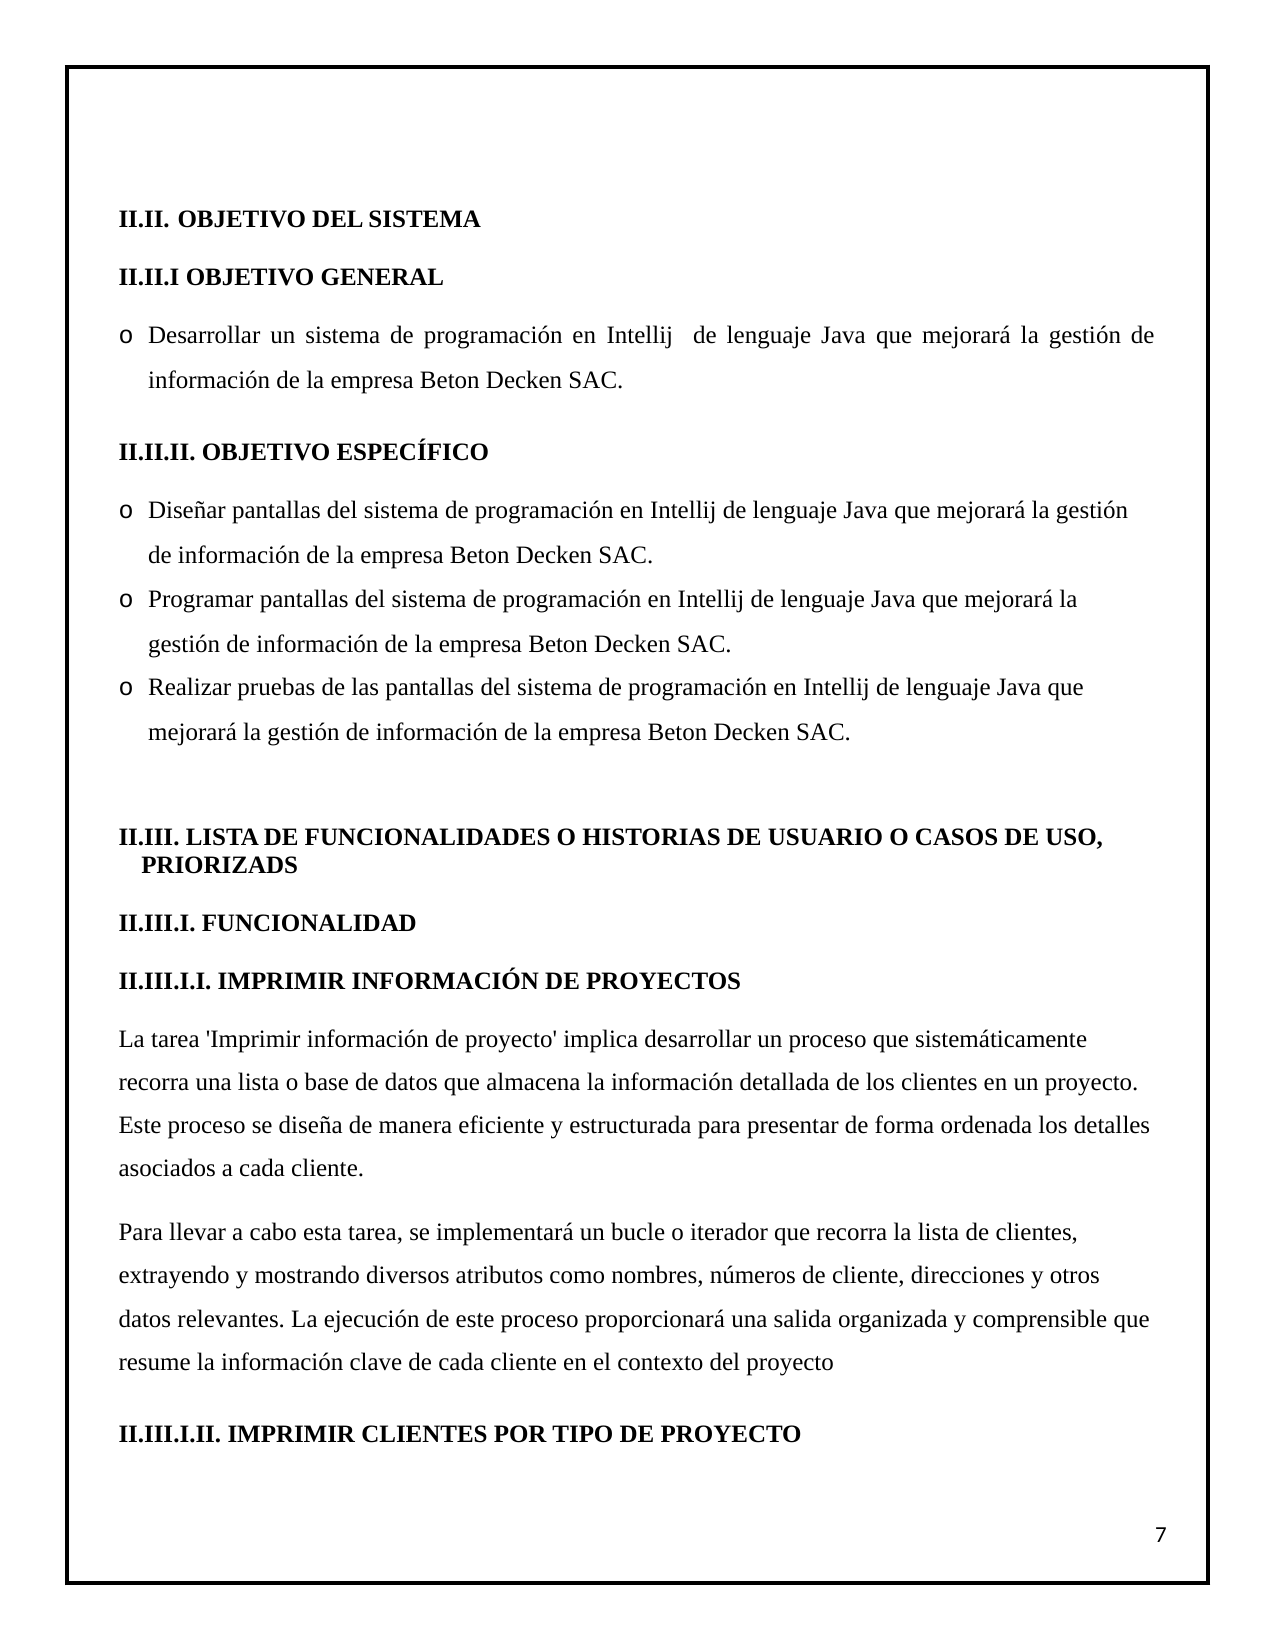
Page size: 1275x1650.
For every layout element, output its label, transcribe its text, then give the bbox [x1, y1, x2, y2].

list Diseñar pantallas del sistema de programación en Intellij de lenguaje Java que mejorará la gestión de información de la empresa Beton Decken SAC. [118, 495, 1155, 569]
subtitle II.III. LISTA DE FUNCIONALIDADES O HISTORIAS DE USUARIO O CASOS DE USO, PRIORIZADS [118, 822, 1167, 879]
subtitle II.III.I.I. IMPRIMIR INFORMACIÓN DE PROYECTOS [118, 966, 1167, 995]
text Para llevar a cabo esta tarea, se implementará un bucle o iterador que recorra la lista de clientes, extrayendo y mostrando diversos atributos como nombres, números de cliente, direcciones y otros datos relevantes. La ejecución de este proceso proporcionará una salida organizada y comprensible que resume la información clave de cada cliente en el contexto del proyecto [118, 1217, 1155, 1376]
list Realizar pruebas de las pantallas del sistema de programación en Intellij de lenguaje Java que mejorará la gestión de información de la empresa Beton Decken SAC. [118, 672, 1155, 746]
subtitle II.III.I. FUNCIONALIDAD [118, 908, 1167, 937]
subtitle II.III.I.II. IMPRIMIR CLIENTES POR TIPO DE PROYECTO [118, 1419, 1167, 1448]
subtitle II.II.II. OBJETIVO ESPECÍFICO [118, 437, 1167, 466]
subtitle II.II.I OBJETIVO GENERAL [118, 262, 1167, 291]
text La tarea 'Imprimir información de proyecto' implica desarrollar un proceso que sistemáticamente recorra una lista o base de datos que almacena la información detallada de los clientes en un proyecto. Este proceso se diseña de manera eficiente y estructurada para presentar de forma ordenada los detalles asociados a cada cliente. [118, 1024, 1155, 1182]
list Programar pantallas del sistema de programación en Intellij de lenguaje Java que mejorará la gestión de información de la empresa Beton Decken SAC. [118, 584, 1155, 658]
list Desarrollar un sistema de programación en Intellij de lenguaje Java que mejorará la gestión de información de la empresa Beton Decken SAC. [118, 320, 1155, 394]
subtitle II.II. OBJETIVO DEL SISTEMA [118, 204, 1167, 233]
